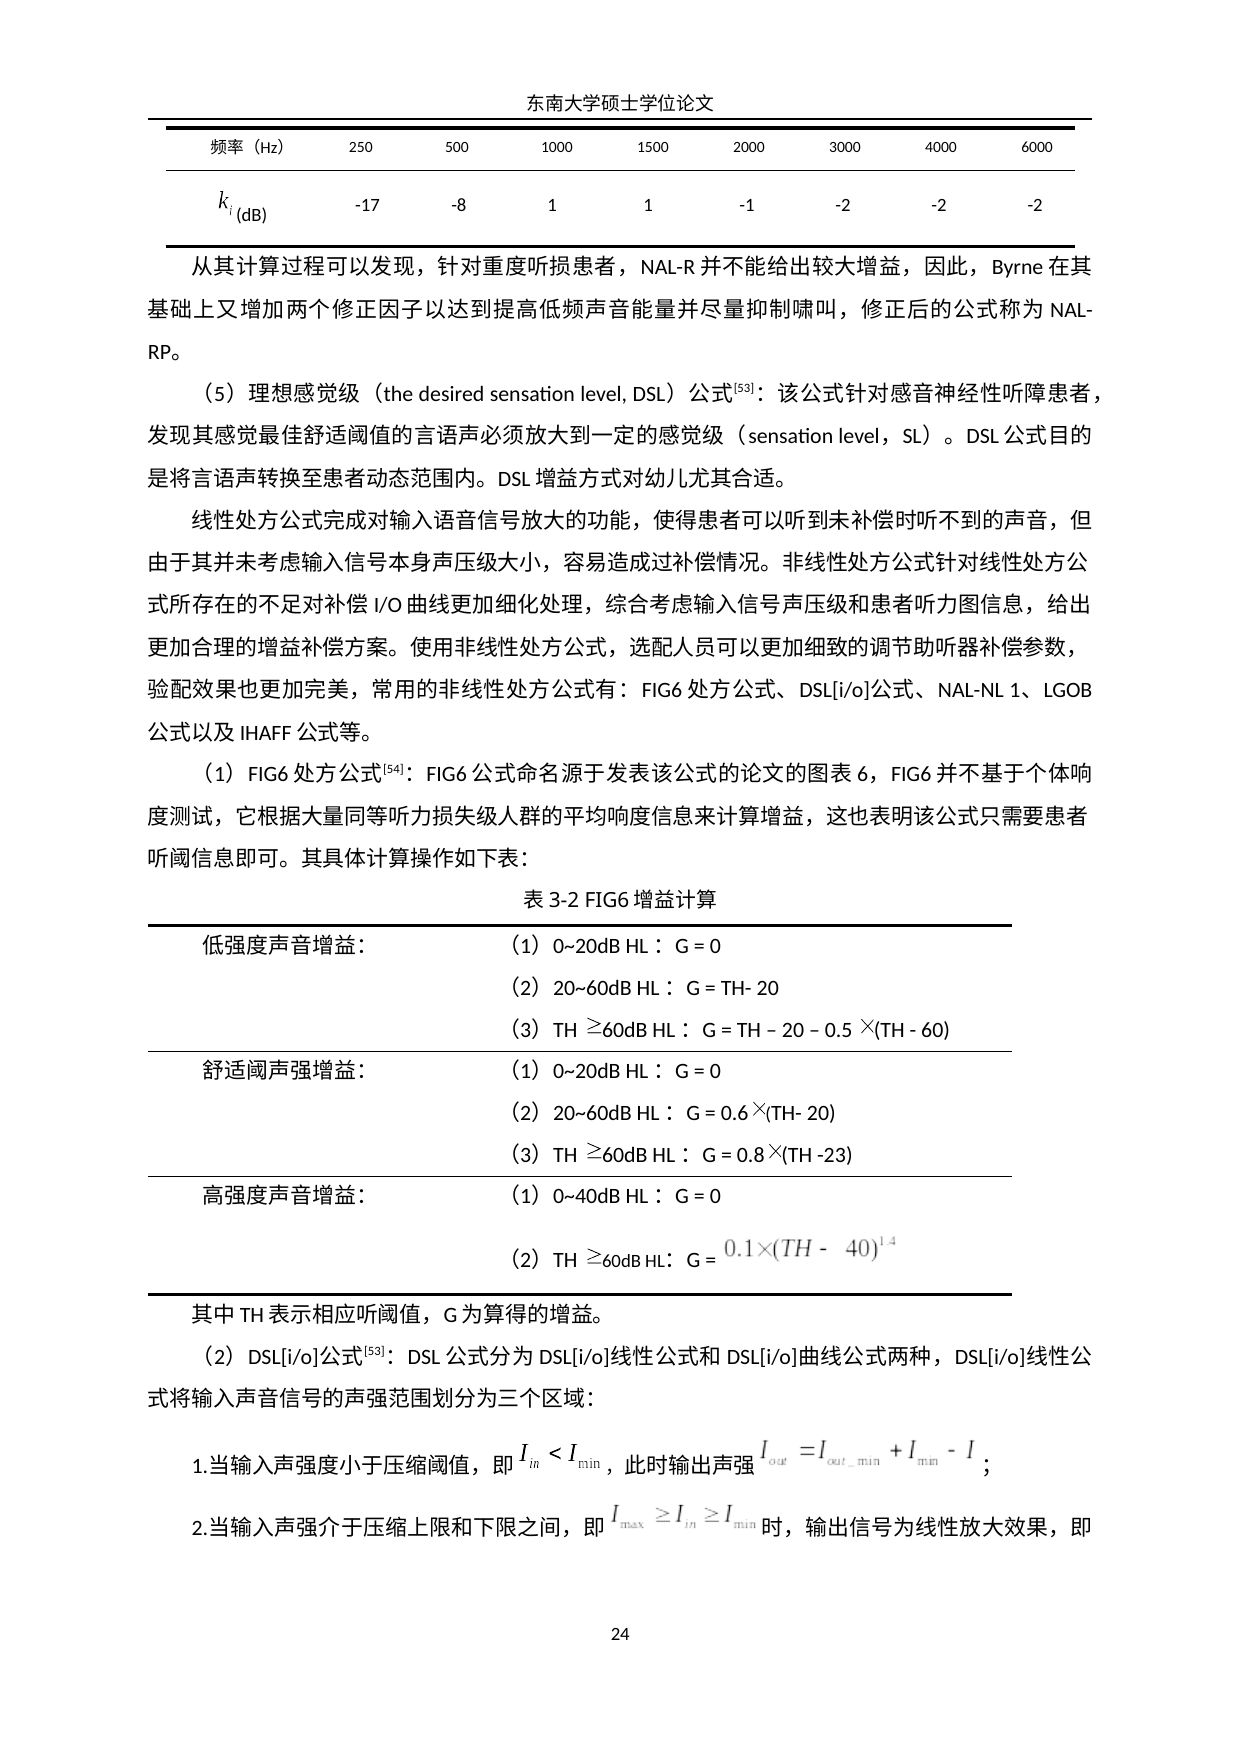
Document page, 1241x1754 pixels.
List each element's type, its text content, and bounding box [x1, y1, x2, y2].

text （1）FIG6处方公式[54]：FIG6公式命名源于发表该公式的论文的图表6，FIG6并不基于个体响度测试，它根据大量同等听力损失级人群的平均响度信息来计算增益，这也表明该公式只需要患者听阈信息即可。其具体计算操作如下表： [148, 755, 1092, 874]
table_cell -8 [402, 171, 498, 245]
text （2）DSL[i/o]公式[53]：DSL公式分为DSL[i/o]线性公式和DSL[i/o]曲线公式两种，DSL[i/o]线性公式将输入声音信号的声强范围划分为三个区域： [148, 1338, 1092, 1414]
table_header 6000 [979, 130, 1075, 170]
table_cell 1 [594, 171, 690, 245]
table_header （1）0~20dB HL ：G = 0 （2）20~60dB HL ：G = TH- 20 （3）TH 60dB HL ：G = TH – 20 – 0.5 (TH - 60) [443, 927, 1012, 1051]
table_header 2000 [690, 130, 786, 170]
table_header 低强度声音增益： [148, 927, 443, 1051]
table_cell -1 [690, 171, 786, 245]
table_cell -2 [979, 171, 1075, 245]
table_cell -2 [786, 171, 882, 245]
text 表3-2 FIG6增益计算 [148, 882, 1092, 916]
text 线性处方公式完成对输入语音信号放大的功能，使得患者可以听到未补偿时听不到的声音，但由于其并未考虑输入信号本身声压级大小，容易造成过补偿情况。非线性处方公式针对线性处方公式所存在的不足对补偿I/O曲线更加细化处理，综合考虑输入信号声压级和患者听力图信息，给出更加合理的增益补偿方案。使用非线性处方公式，选配人员可以更加细致的调节助听器补偿参数，验配效果也更加完美，常用的非线性处方公式有：FIG6处方公式、DSL[i/o]公式、NAL-NL 1、LGOB公式以及IHAFF公式等。 [148, 501, 1092, 747]
table_cell （1）0~20dB HL ：G = 0 （2）20~60dB HL ：G = 0.6(TH- 20) （3）TH 60dB HL ：G = 0.8(TH -23) [443, 1052, 1012, 1176]
table_cell -2 [883, 171, 978, 245]
table_header 4000 [883, 130, 978, 170]
table_cell 舒适阈声强增益： [148, 1052, 443, 1176]
table_header 250 [306, 130, 402, 170]
text （5）理想感觉级（the desired sensation level, DSL）公式[53]：该公式针对感音神经性听障患者，发现其感觉最佳舒适阈值的言语声必须放大到一定的感觉级（sensation level，SL）。DSL公式目的是将言语声转换至患者动态范围内。DSL增益方式对幼儿尤其合适。 [148, 375, 1092, 493]
table_cell （1）0~40dB HL ：G = 0 （2）TH 60dB HL：G = [443, 1177, 1012, 1293]
text 从其计算过程可以发现，针对重度听损患者，NAL-R并不能给出较大增益，因此，Byrne在其基础上又增加两个修正因子以达到提高低频声音能量并尽量抑制啸叫，修正后的公式称为NAL-RP。 [148, 248, 1092, 367]
table_header 1500 [594, 130, 690, 170]
table_cell (dB) [166, 171, 306, 245]
table_cell -17 [306, 171, 402, 245]
table_header 3000 [786, 130, 882, 170]
table_cell 高强度声音增益： [148, 1177, 443, 1293]
text 1.当输入声强度小于压缩阈值，即，此时输出声强； [148, 1422, 1092, 1490]
table_header 频率（Hz） [166, 130, 306, 170]
table_cell 1 [498, 171, 594, 245]
table_header 500 [402, 130, 498, 170]
table_header 1000 [498, 130, 594, 170]
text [148, 1498, 1092, 1566]
text 其中TH表示相应听阈值，G为算得的增益。 [148, 1296, 1092, 1330]
